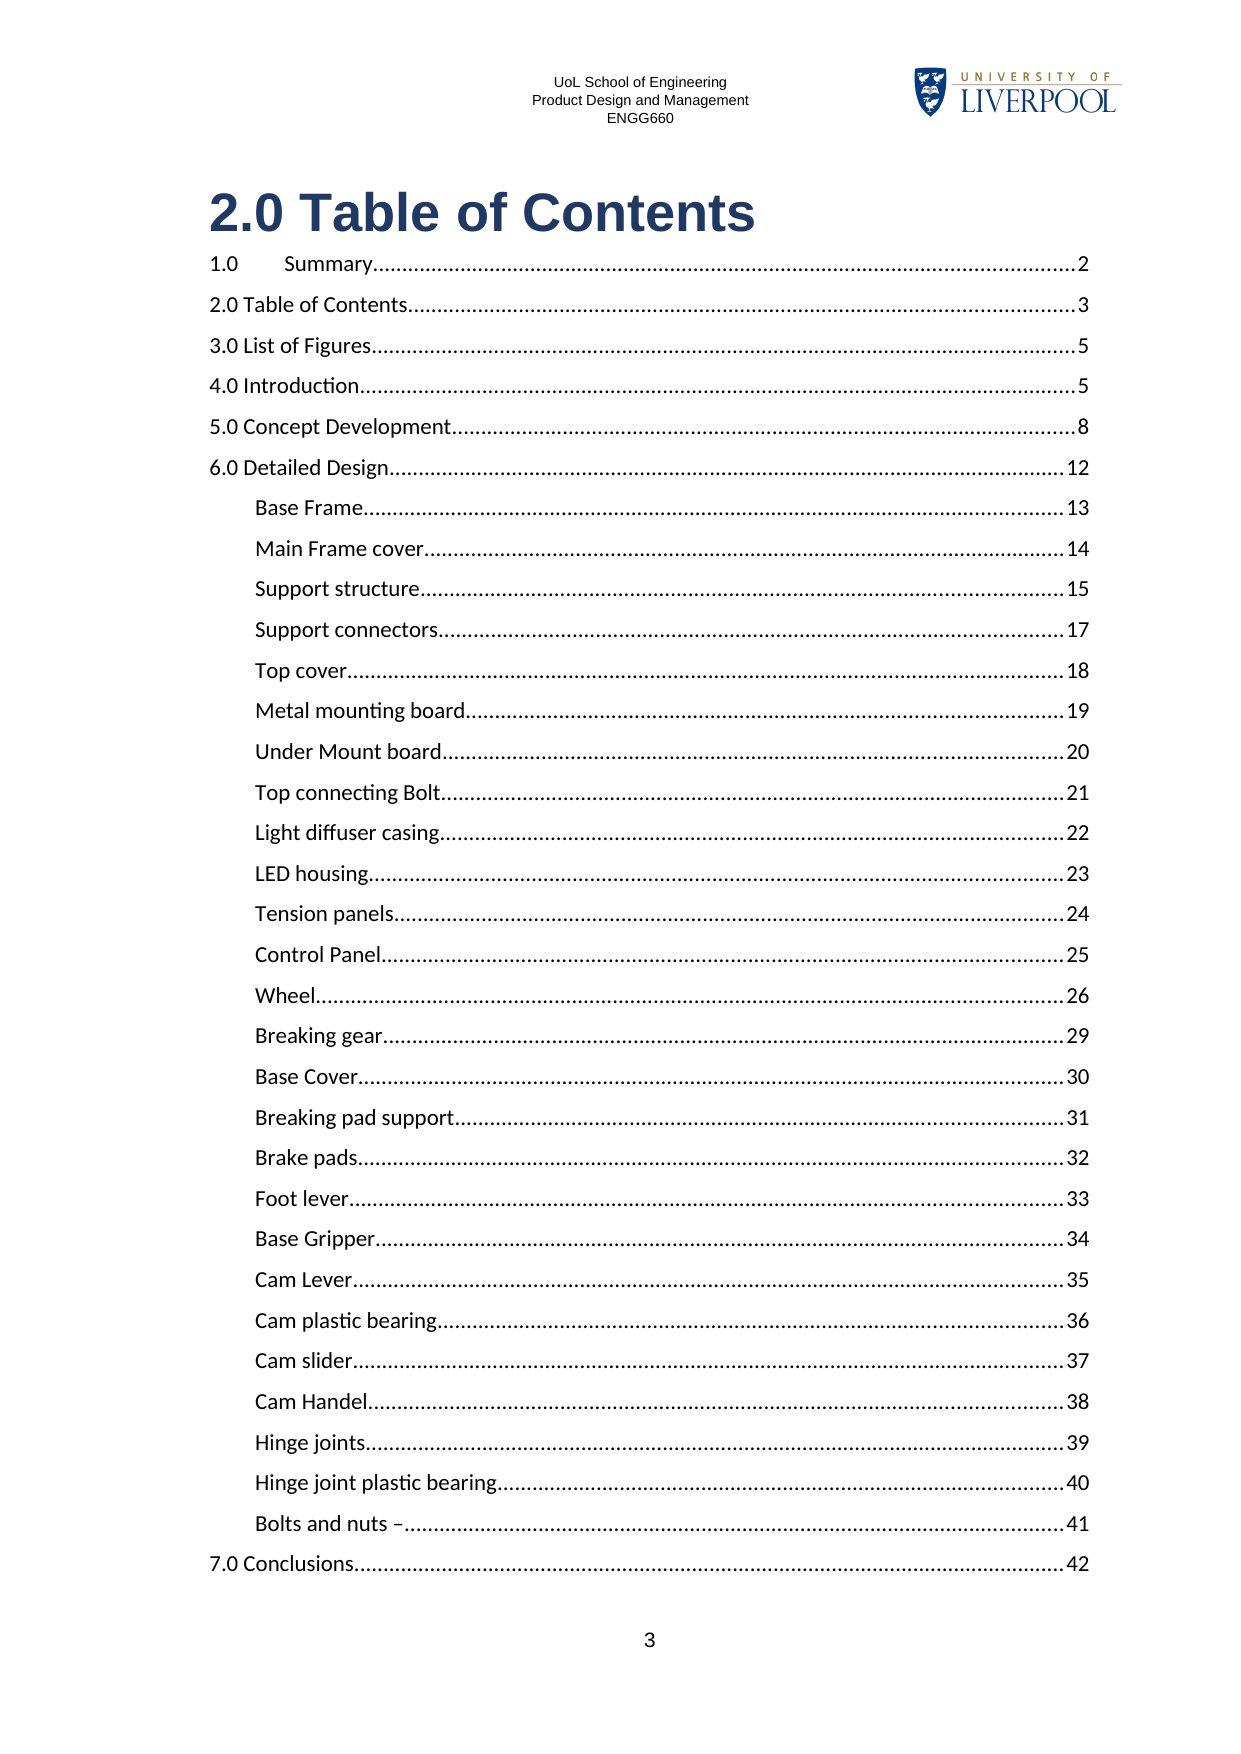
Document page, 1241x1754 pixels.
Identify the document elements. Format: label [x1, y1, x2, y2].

picture [883, 29, 1153, 156]
